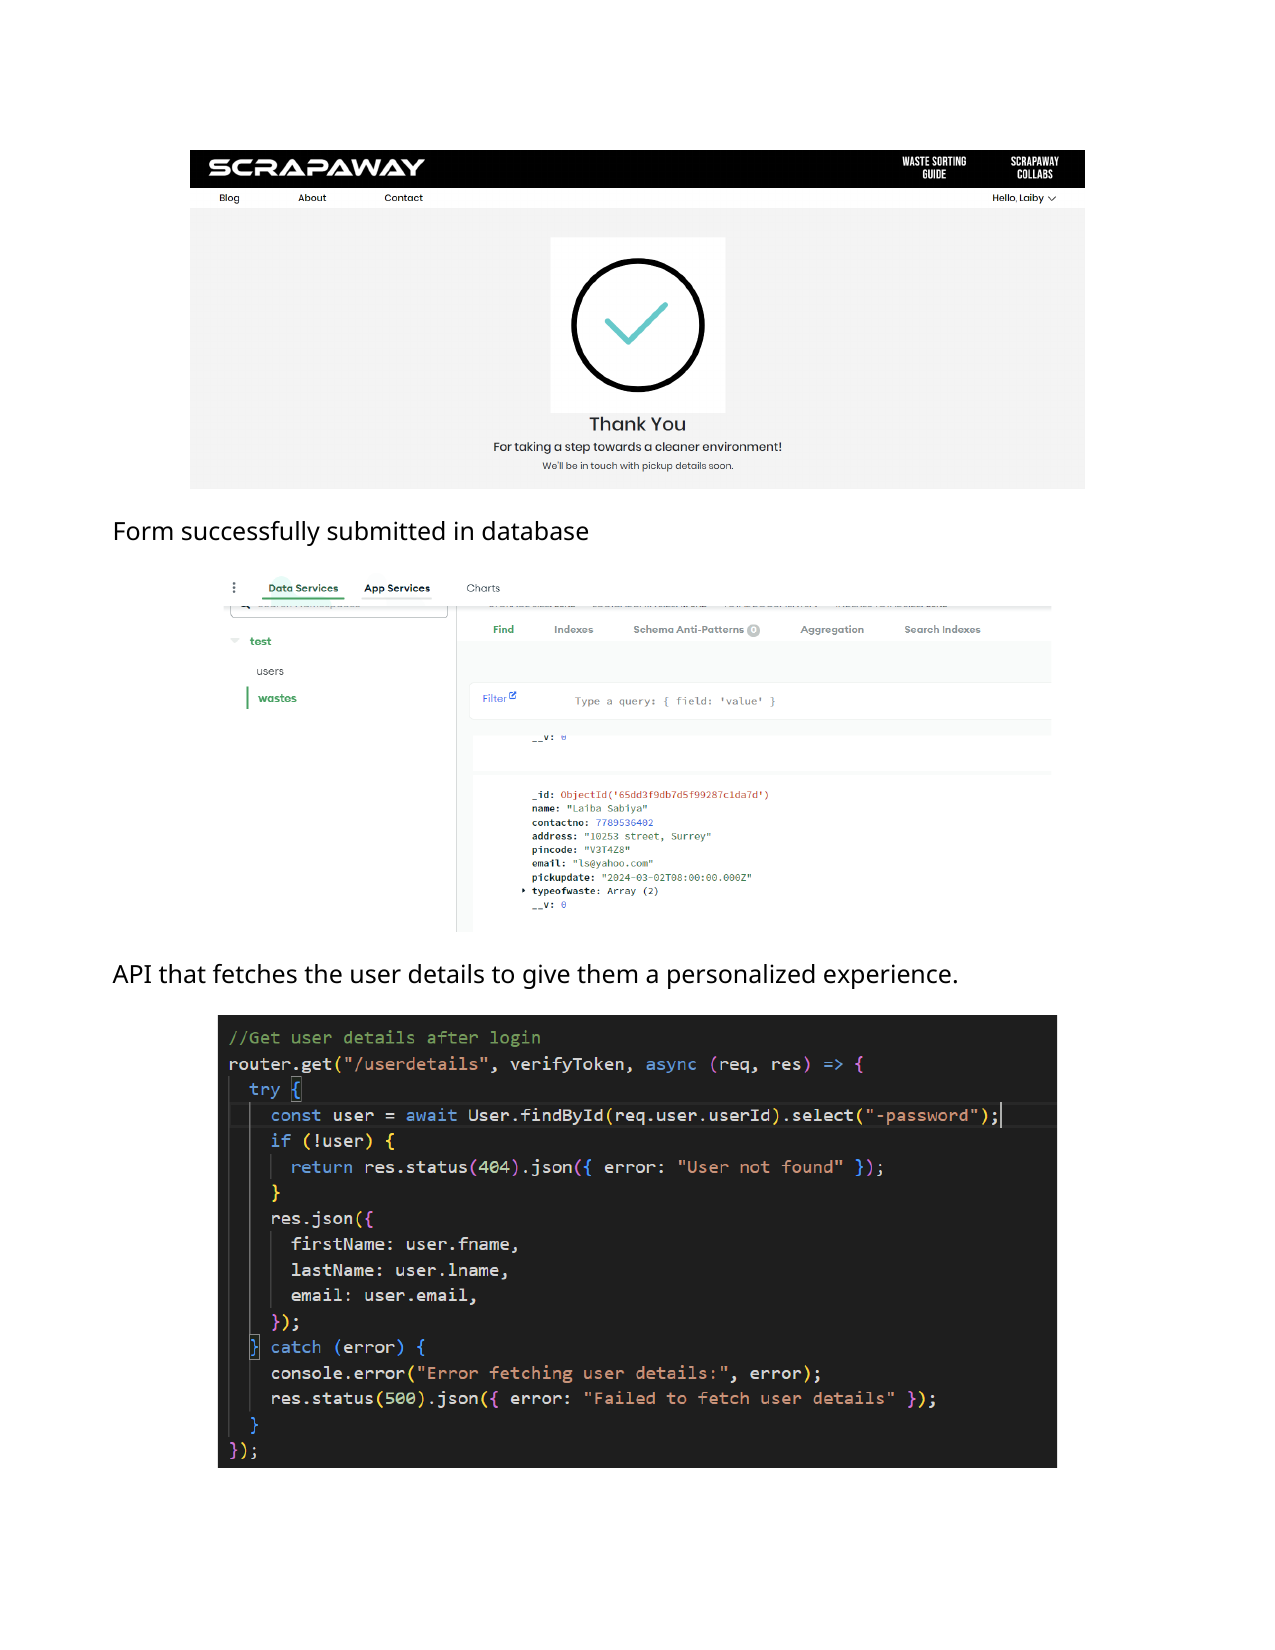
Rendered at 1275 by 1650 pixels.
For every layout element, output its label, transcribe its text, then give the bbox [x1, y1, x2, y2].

picture [217, 1015, 1058, 1468]
picture [190, 150, 1085, 489]
text Form successfully submitted in database [112, 513, 1162, 547]
text API that fetches the user details to give them a personalized experience. [112, 957, 1162, 991]
picture [223, 572, 1052, 932]
